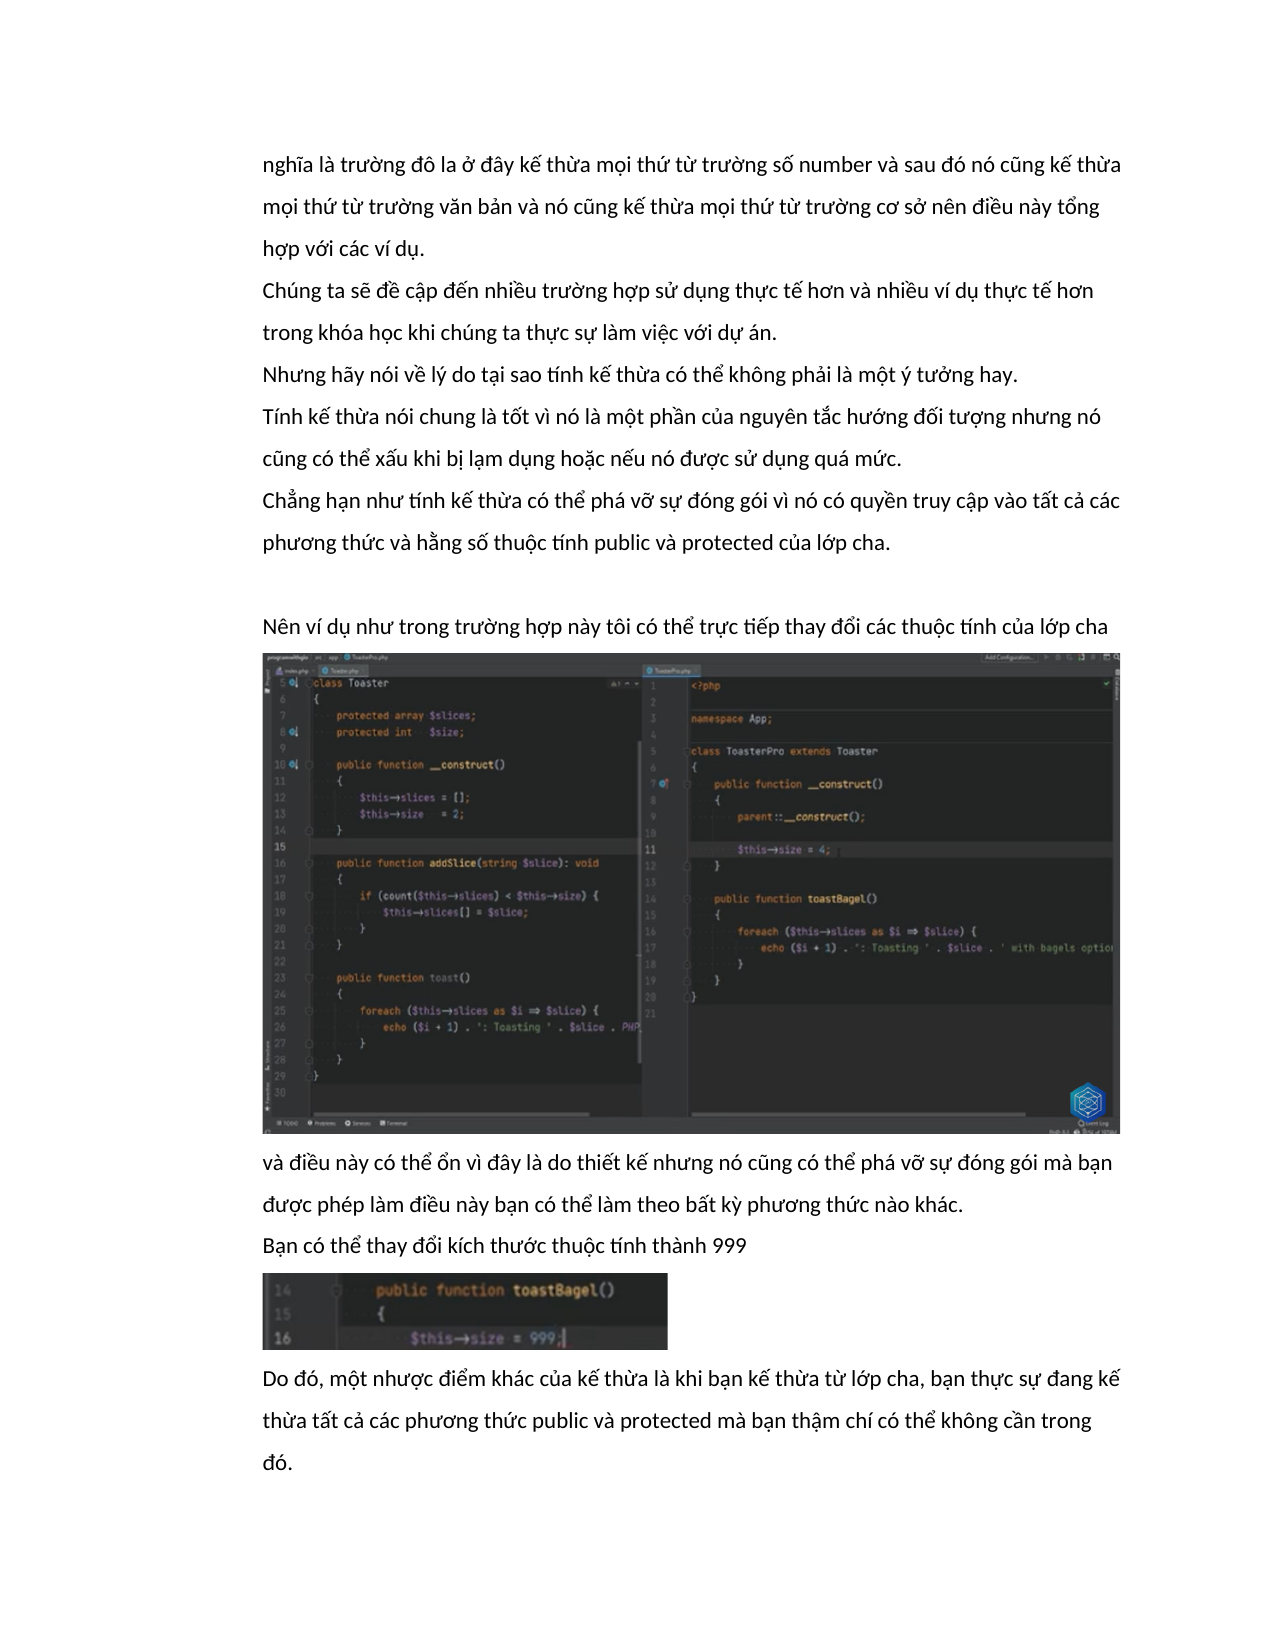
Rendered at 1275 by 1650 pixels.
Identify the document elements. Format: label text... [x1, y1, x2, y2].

list Bạn có thể thay đổi kích thước thuộc tính thành 999 [262, 1232, 1125, 1260]
list Nhưng hãy nói về lý do tại sao tính kế thừa có thể không phải là một ý tưởng hay. [262, 360, 1125, 388]
list Do đó, một nhược điểm khác của kế thừa là khi bạn kế thừa từ lớp cha, bạn thực sự đang kế thừa tất cả các phương thức public và protected mà bạn thậm chí có thể không cần trong đó. [262, 1364, 1125, 1476]
list Chẳng hạn như tính kế thừa có thể phá vỡ sự đóng gói vì nó có quyền truy cập vào tất cả các phương thức và hằng số thuộc tính public và protected của lớp cha. [262, 486, 1125, 556]
list Nên ví dụ như trong trường hợp này tôi có thể trực tiếp thay đổi các thuộc tính của lớp cha [262, 612, 1125, 640]
picture [262, 1273, 668, 1350]
list Chúng ta sẽ đề cập đến nhiều trường hợp sử dụng thực tế hơn và nhiều ví dụ thực tế hơn trong khóa học khi chúng ta thực sự làm việc với dự án. [262, 276, 1125, 346]
picture [262, 653, 1121, 1134]
list và điều này có thể ổn vì đây là do thiết kế nhưng nó cũng có thể phá vỡ sự đóng gói mà bạn được phép làm điều này bạn có thể làm theo bất kỳ phương thức nào khác. [262, 1148, 1125, 1218]
list Tính kế thừa nói chung là tốt vì nó là một phần của nguyên tắc hướng đối tượng nhưng nó cũng có thể xấu khi bị lạm dụng hoặc nếu nó được sử dụng quá mức. [262, 402, 1125, 472]
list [262, 150, 1125, 262]
